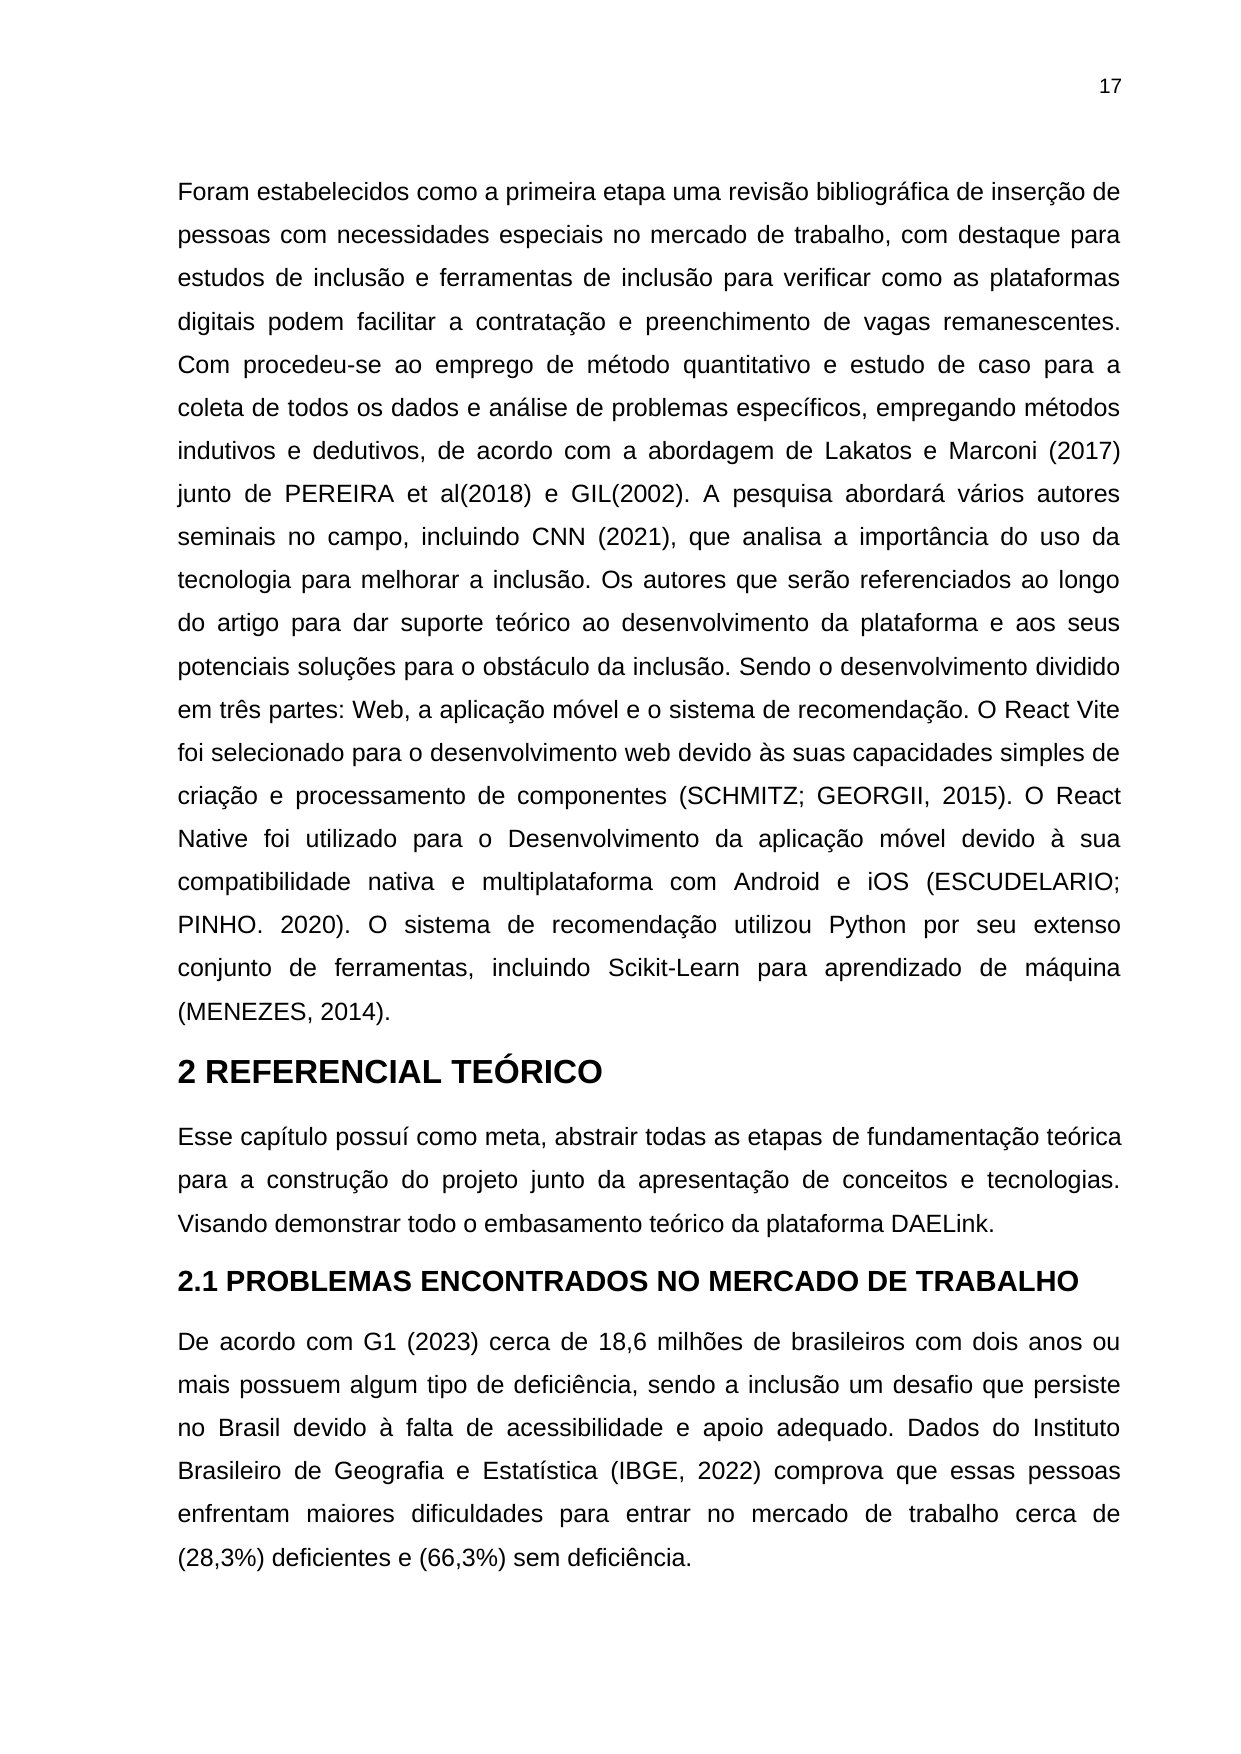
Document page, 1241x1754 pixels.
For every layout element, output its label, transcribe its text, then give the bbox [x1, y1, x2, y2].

text 2 REFERENCIAL TEÓRICO [177, 1052, 1122, 1091]
text Foram estabelecidos como a primeira etapa uma revisão bibliográfica de inserção de pessoas com necessidades especiais no mercado de trabalho, com destaque para estudos de inclusão e ferramentas de inclusão para verificar como as plataformas digitais podem facilitar a contratação e preenchimento de vagas remanescentes. Com procedeu-se ao emprego de método quantitativo e estudo de caso para a coleta de todos os dados e análise de problemas específicos, empregando métodos indutivos e dedutivos, de acordo com a abordagem de Lakatos e Marconi (2017) junto de PEREIRA et al(2018) e GIL(2002). A pesquisa abordará vários autores seminais no campo, incluindo CNN (2021), que analisa a importância do uso da tecnologia para melhorar a inclusão. Os autores que serão referenciados ao longo do artigo para dar suporte teórico ao desenvolvimento da plataforma e aos seus potenciais soluções para o obstáculo da inclusão. Sendo o desenvolvimento dividido em três partes: Web, a aplicação móvel e o sistema de recomendação. O React Vite foi selecionado para o desenvolvimento web devido às suas capacidades simples de criação e processamento de componentes (SCHMITZ; GEORGII, 2015). O React Native foi utilizado para o Desenvolvimento da aplicação móvel devido à sua compatibilidade nativa e multiplataforma com Android e iOS (ESCUDELARIO; PINHO. 2020). O sistema de recomendação utilizou Python por seu extenso conjunto de ferramentas, incluindo Scikit-Learn para aprendizado de máquina (MENEZES, 2014). [177, 177, 1122, 1025]
text Esse capítulo possuí como meta, abstrair todas as etapas de fundamentação teórica para a construção do projeto junto da apresentação de conceitos e tecnologias. Visando demonstrar todo o embasamento teórico da plataforma DAELink. [177, 1122, 1122, 1237]
text 2.1 Problemas encontrados no mercado de Trabalho [177, 1264, 1122, 1298]
text De acordo com G1 (2023) cerca de 18,6 milhões de brasileiros com dois anos ou mais possuem algum tipo de deficiência, sendo a inclusão um desafio que persiste no Brasil devido à falta de acessibilidade e apoio adequado. Dados do Instituto Brasileiro de Geografia e Estatística (IBGE, 2022) comprova que essas pessoas enfrentam maiores dificuldades para entrar no mercado de trabalho cerca de (28,3%) deficientes e (66,3%) sem deficiência. [177, 1327, 1122, 1571]
